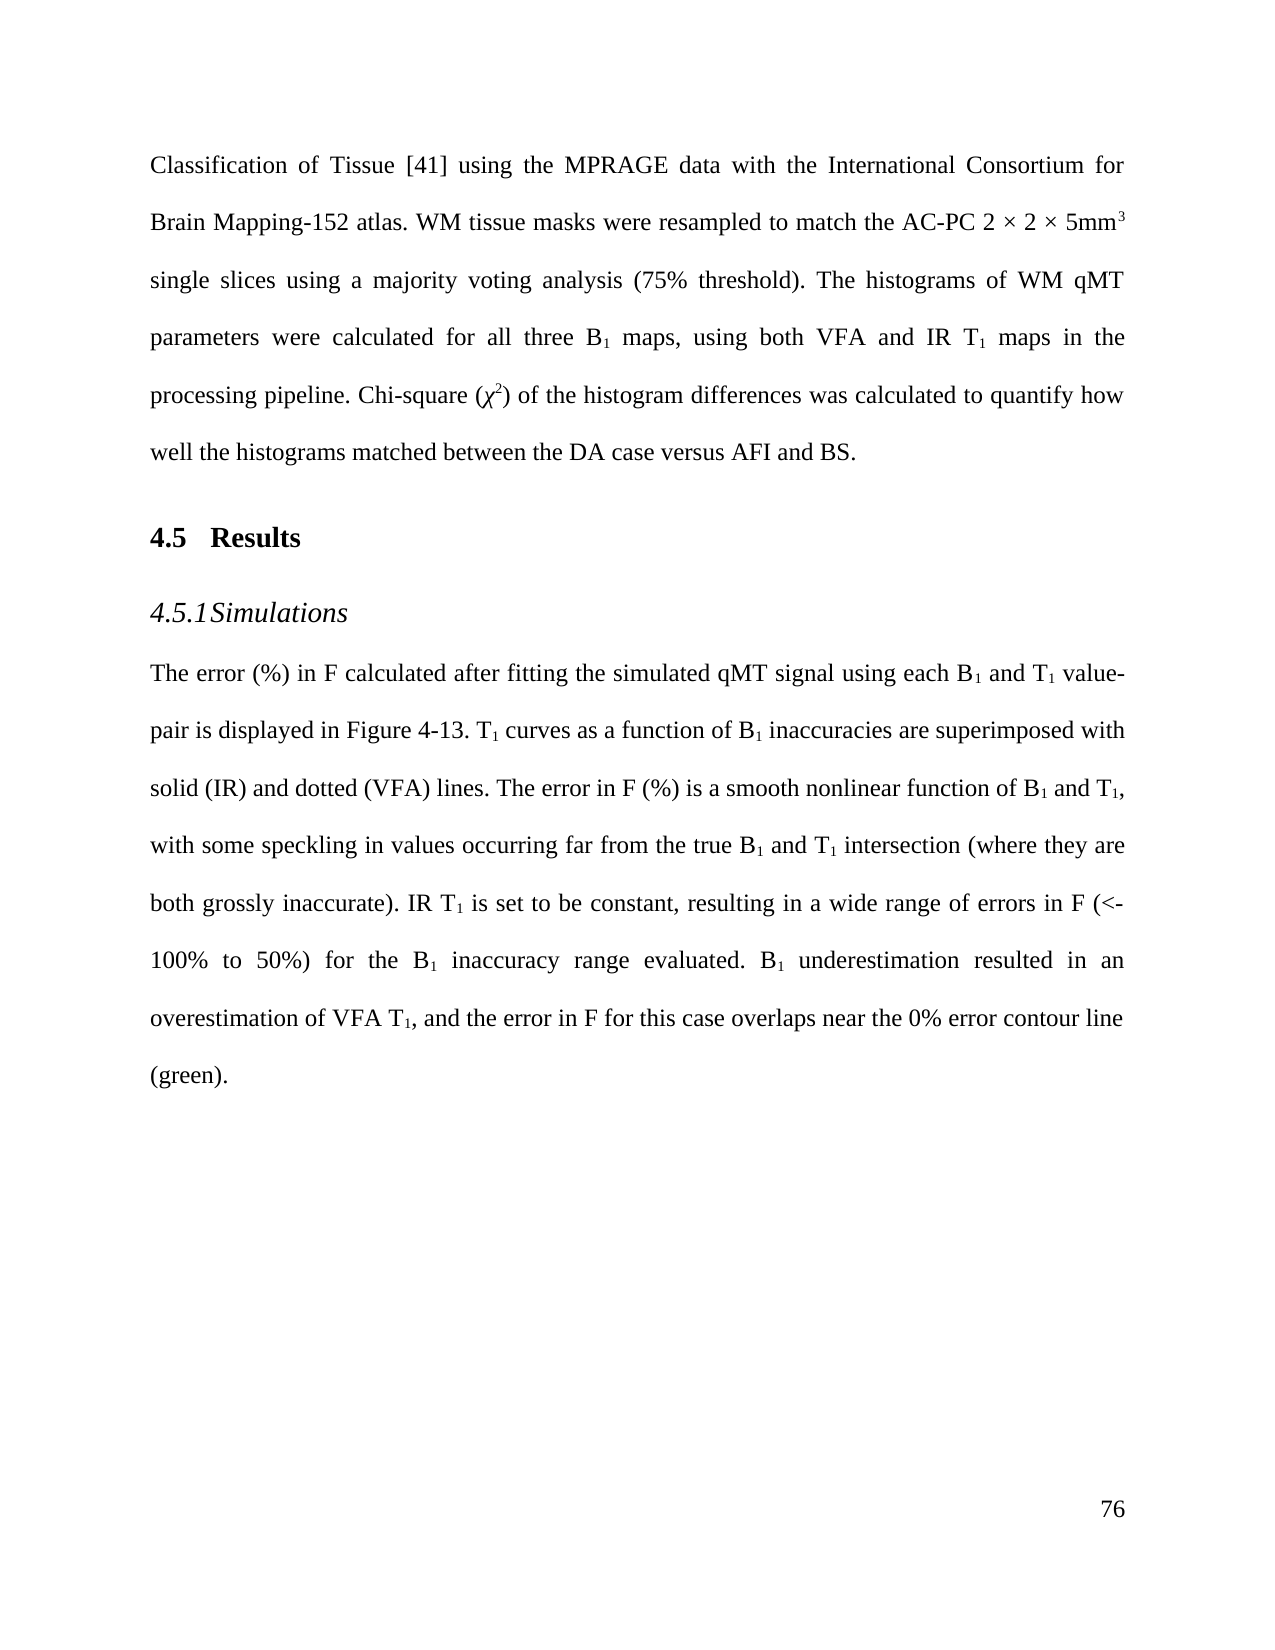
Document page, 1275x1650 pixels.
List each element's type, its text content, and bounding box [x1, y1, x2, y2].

subtitle Simulations [150, 595, 1125, 629]
subtitle Results [150, 520, 1125, 553]
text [150, 150, 1125, 466]
